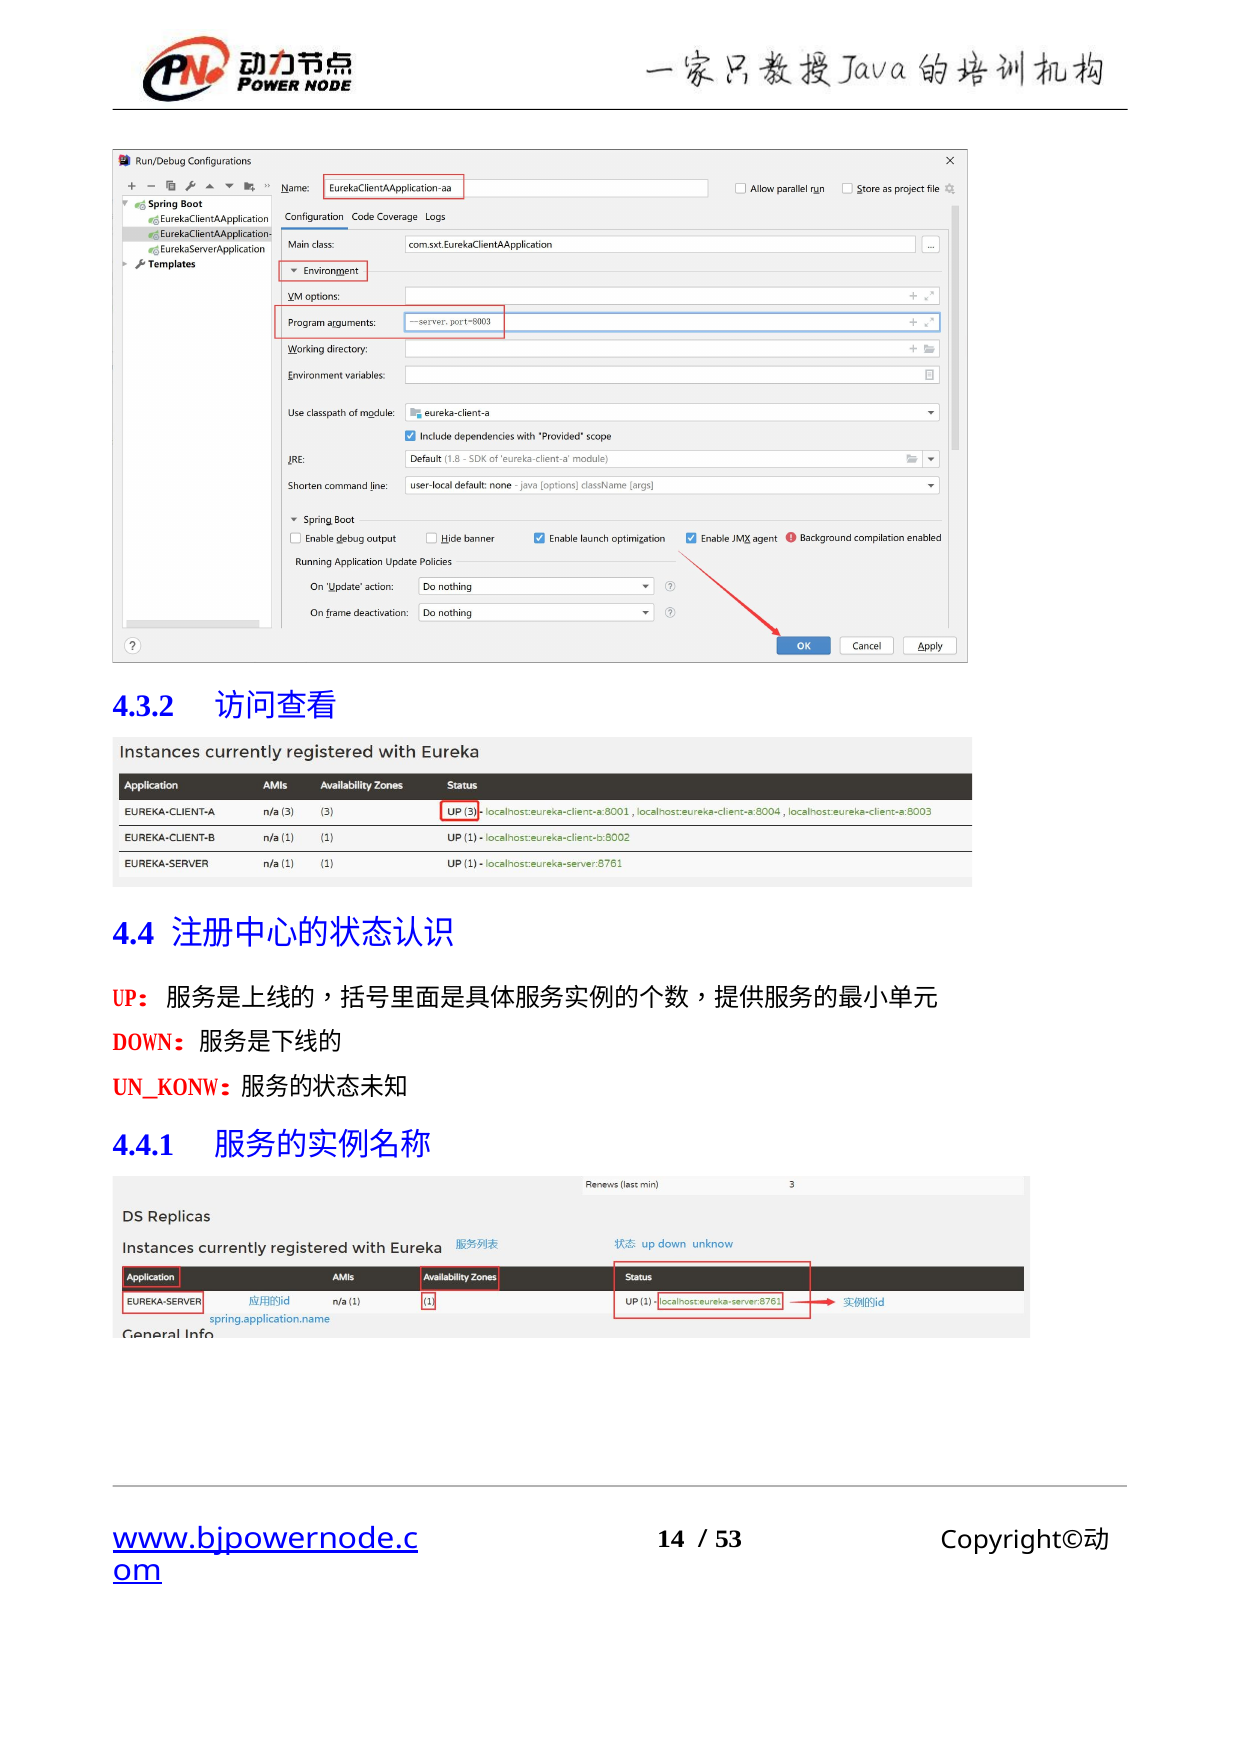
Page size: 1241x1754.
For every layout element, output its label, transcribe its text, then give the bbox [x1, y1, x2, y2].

text DOWN: 服务是下线的 [112, 1024, 1155, 1058]
picture [112, 737, 973, 887]
text UP: 服务是上线的，括号里面是具体服务实例的个数，提供服务的最小单元 [112, 979, 1155, 1013]
picture [112, 1176, 1031, 1338]
list 服务的实例名称 [112, 1121, 1155, 1164]
list 访问查看 [112, 683, 1155, 726]
picture [131, 29, 1104, 108]
picture [112, 149, 968, 663]
text UN_KONW: 服务的状态未知 [112, 1069, 1155, 1103]
picture [112, 1483, 1127, 1488]
